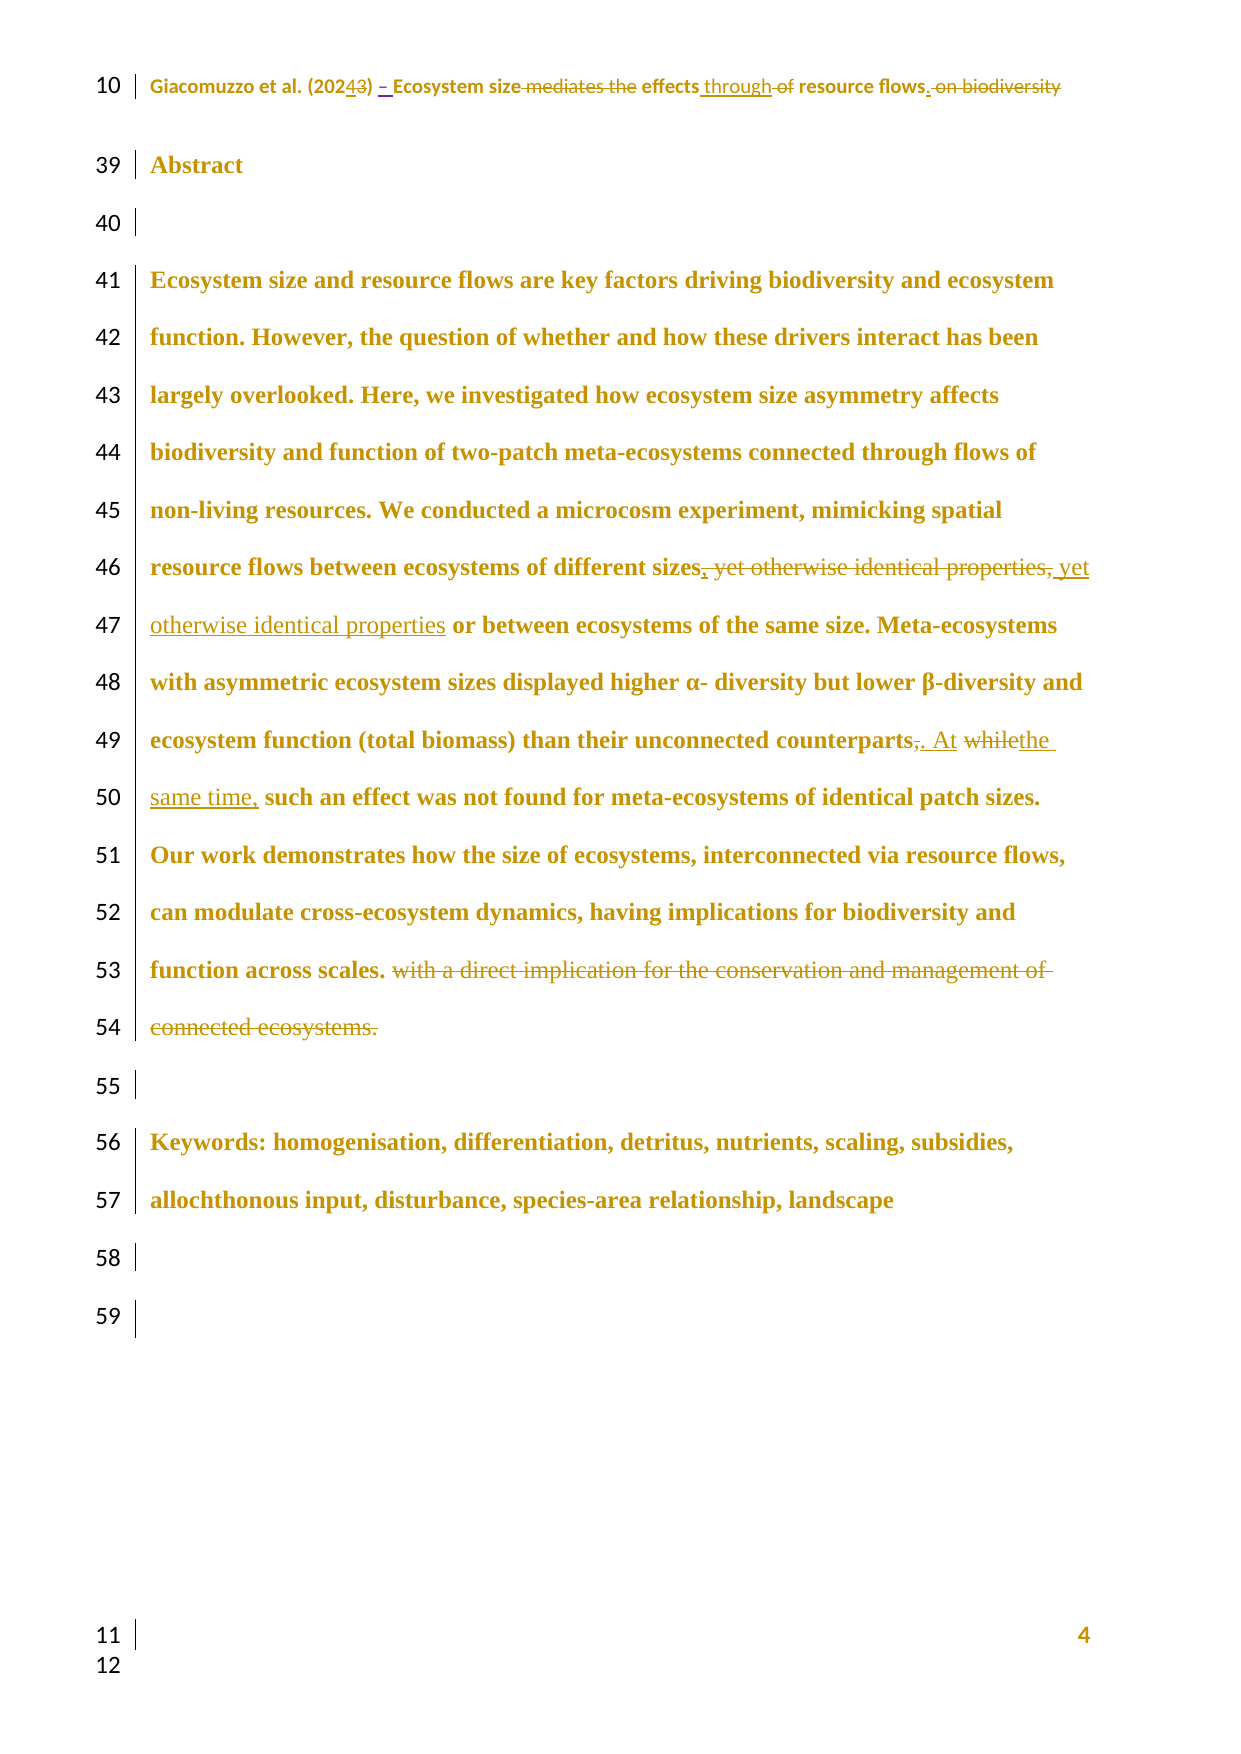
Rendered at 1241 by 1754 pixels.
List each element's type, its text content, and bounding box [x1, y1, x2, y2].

text Keywords: homogenisation, differentiation, detritus, nutrients, scaling, subsidies, allochthonous input, disturbance, species-area relationship, landscape [150, 1127, 1090, 1214]
text Abstract [150, 150, 1090, 179]
text Ecosystem size and resource flows are key factors driving biodiversity and ecosystem function. However, the question of whether and how these drivers interact has been largely overlooked. Here, we investigated how ecosystem size asymmetry affects biodiversity and function of two-patch meta-ecosystems connected through flows of non-living resources. We conducted a microcosm experiment, mimicking spatial resource flows between ecosystems of different sizes or between ecosystems of the same size. Meta-ecosystems with asymmetric ecosystem sizes displayed higher α- diversity but lower β-diversity and ecosystem function (total biomass) than their unconnected counterparts such an effect was not found for meta-ecosystems of identical patch sizes. Our work demonstrates how the size of ecosystems, interconnected via resource flows, can modulate cross-ecosystem dynamics, having implications for biodiversity and function across scales. [150, 265, 1090, 1041]
